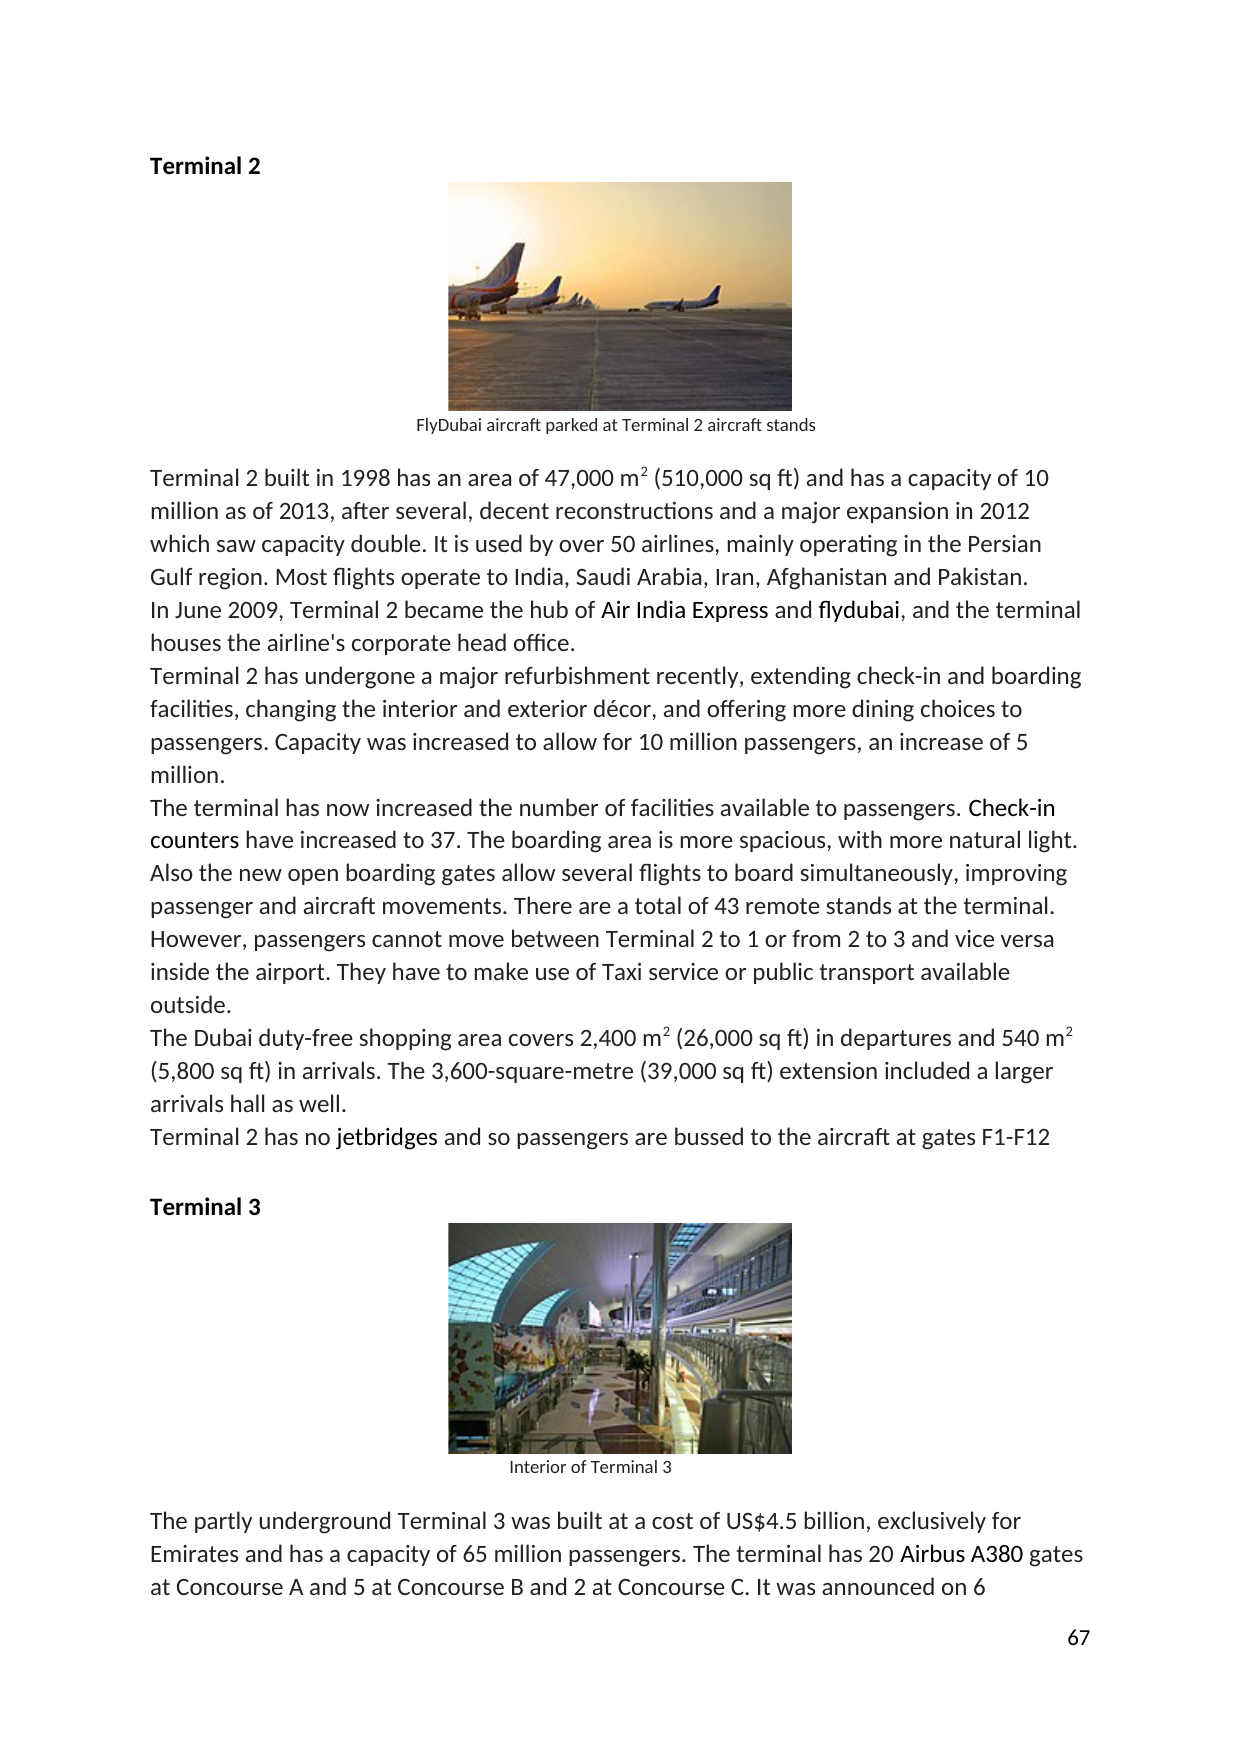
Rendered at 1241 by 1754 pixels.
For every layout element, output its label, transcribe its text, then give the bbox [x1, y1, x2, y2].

text Terminal 2 has undergone a major refurbishment recently, extending check-in and boarding facilities, changing the interior and exterior décor, and offering more dining choices to passengers. Capacity was increased to allow for 10 million passengers, an increase of 5 million. [150, 660, 1090, 789]
text In June 2009, Terminal 2 became the hub of Air India Express and flydubai, and the terminal houses the airline's corporate head office. [150, 594, 1090, 658]
text Terminal 2 built in 1998 has an area of 47,000 m2 (510,000 sq ft) and has a capacity of 10 million as of 2013, after several, decent reconstructions and a major expansion in 2012 which saw capacity double. It is used by over 50 airlines, mainly operating in the Persian Gulf region. Most flights operate to India, Saudi Arabia, Iran, Afghanistan and Pakistan. [150, 463, 1090, 592]
text The Dubai duty-free shopping area covers 2,400 m2 (26,000 sq ft) in departures and 540 m2 (5,800 sq ft) in arrivals. The 3,600-square-metre (39,000 sq ft) extension included a larger arrivals hall as well. [150, 1022, 1090, 1118]
text Terminal 2 has no jetbridges and so passengers are bussed to the aircraft at gates F1-F12 [150, 1121, 1090, 1151]
text Interior of Terminal 3 [150, 1456, 1090, 1479]
subtitle Terminal 2 [150, 150, 1090, 181]
picture [448, 182, 792, 411]
text The terminal has now increased the number of facilities available to passengers. Check-in counters have increased to 37. The boarding area is more spacious, with more natural light. Also the new open boarding gates allow several flights to board simultaneously, improving passenger and aircraft movements. There are a total of 43 remote stands at the terminal. However, passengers cannot move between Terminal 2 to 1 or from 2 to 3 and vice versa inside the airport. They have to make use of Taxi service or public transport available outside. [150, 792, 1090, 1020]
subtitle Terminal 3 [150, 1191, 1090, 1221]
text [150, 1505, 1090, 1601]
picture [448, 1223, 792, 1454]
text FlyDubai aircraft parked at Terminal 2 aircraft stands [150, 413, 1090, 436]
